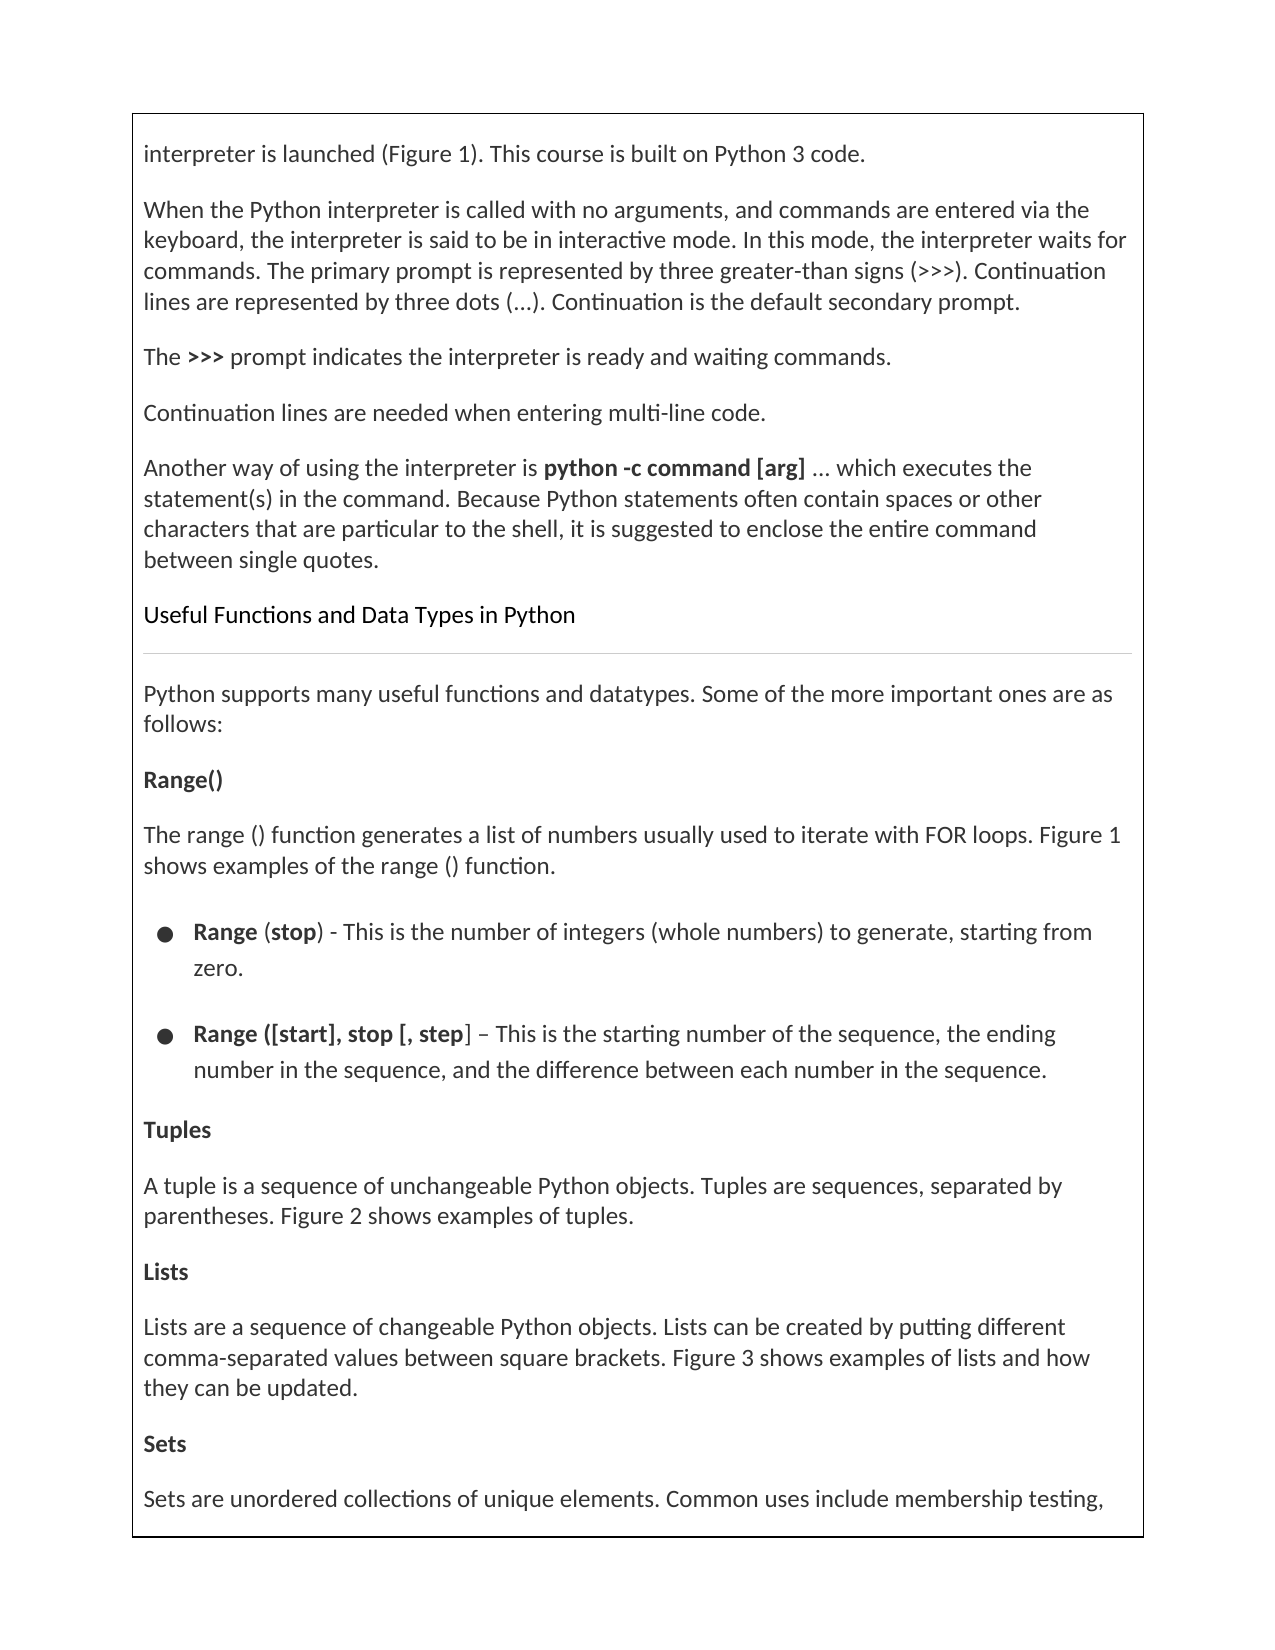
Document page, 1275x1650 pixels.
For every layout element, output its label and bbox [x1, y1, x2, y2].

table_cell [133, 114, 1143, 1536]
